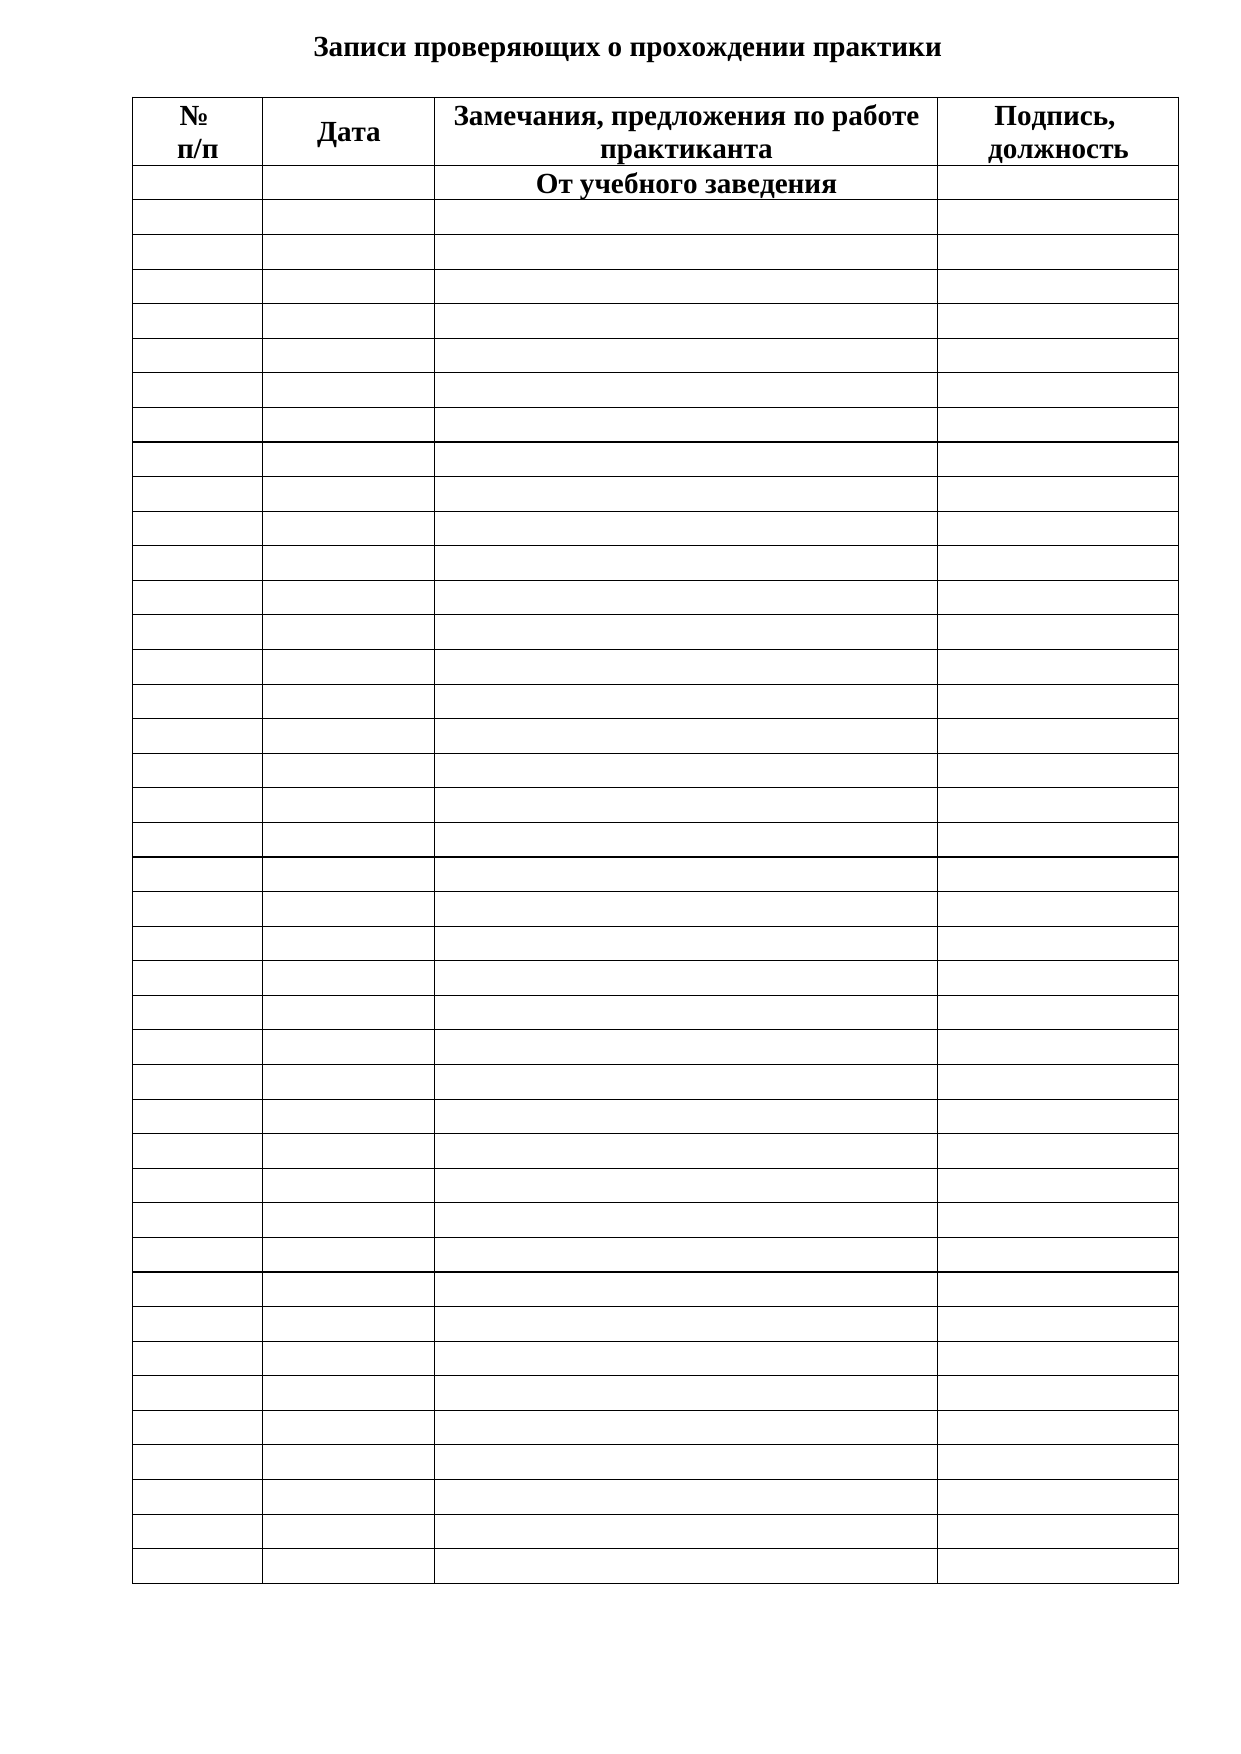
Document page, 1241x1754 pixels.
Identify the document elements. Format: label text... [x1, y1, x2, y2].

table_cell [263, 166, 434, 199]
table_cell [435, 1273, 937, 1306]
table_cell [938, 581, 1178, 614]
table_cell [938, 615, 1178, 649]
table_cell [938, 1515, 1178, 1548]
table_cell [938, 304, 1178, 338]
table_cell [133, 1134, 262, 1168]
table_cell [133, 373, 262, 407]
table_cell [435, 1203, 937, 1237]
table_cell [938, 927, 1178, 960]
table_cell [938, 408, 1178, 441]
table_cell [263, 1030, 434, 1064]
table_cell [435, 546, 937, 580]
table_header Замечания, предложения по работе практиканта [435, 98, 937, 165]
table_cell [435, 1376, 937, 1410]
table_cell [938, 650, 1178, 683]
table_cell [263, 1238, 434, 1271]
table_cell [263, 581, 434, 614]
table_cell [263, 1549, 434, 1583]
table_cell [938, 443, 1178, 476]
table_cell [133, 788, 262, 822]
table_cell [263, 339, 434, 372]
table_cell [435, 961, 937, 995]
table_cell [263, 546, 434, 580]
table_cell [435, 235, 937, 268]
table_cell [435, 477, 937, 511]
table_cell [133, 1238, 262, 1271]
table_cell [263, 1065, 434, 1098]
table_cell [263, 650, 434, 683]
table_cell [133, 1273, 262, 1306]
table_cell [263, 1445, 434, 1479]
table_cell [435, 373, 937, 407]
table_cell [938, 1549, 1178, 1583]
table_cell [938, 823, 1178, 856]
table_cell [938, 1273, 1178, 1306]
table_cell [263, 304, 434, 338]
table_cell [133, 1203, 262, 1237]
table_cell [263, 477, 434, 511]
table_cell [263, 1342, 434, 1375]
table_cell [263, 823, 434, 856]
table_cell [133, 304, 262, 338]
table_cell [263, 788, 434, 822]
table_cell [133, 1169, 262, 1202]
table_cell [435, 1100, 937, 1133]
table_cell [133, 685, 262, 718]
table_cell [133, 477, 262, 511]
table_cell [263, 1203, 434, 1237]
table_cell [435, 581, 937, 614]
table_cell [435, 304, 937, 338]
table_cell [938, 1445, 1178, 1479]
table_cell [133, 1342, 262, 1375]
table_cell [938, 1376, 1178, 1410]
table_cell [938, 1342, 1178, 1375]
table_cell [435, 1238, 937, 1271]
table_cell [435, 1134, 937, 1168]
table_cell [263, 408, 434, 441]
table_cell [938, 961, 1178, 995]
table_cell [263, 685, 434, 718]
table_cell [938, 235, 1178, 268]
table_cell [133, 166, 262, 199]
table_cell [263, 373, 434, 407]
table_cell [938, 339, 1178, 372]
table_cell [263, 996, 434, 1029]
table_cell [938, 1065, 1178, 1098]
table_cell [133, 754, 262, 787]
table_cell [435, 1030, 937, 1064]
table_header Дата [263, 98, 434, 165]
table_cell [263, 200, 434, 234]
table_cell [133, 927, 262, 960]
table_cell [435, 823, 937, 856]
table_cell [133, 1445, 262, 1479]
table_cell [133, 235, 262, 268]
table_cell [938, 754, 1178, 787]
table_cell [938, 1238, 1178, 1271]
table_cell [263, 961, 434, 995]
table_cell [435, 1480, 937, 1513]
table_cell [938, 1411, 1178, 1444]
table_cell [263, 1376, 434, 1410]
table_cell [133, 961, 262, 995]
table_cell [133, 408, 262, 441]
table_cell [938, 996, 1178, 1029]
table_cell [938, 858, 1178, 891]
table_cell [263, 1411, 434, 1444]
table_cell [435, 927, 937, 960]
table_cell [133, 615, 262, 649]
table_cell [133, 1549, 262, 1583]
table_cell [133, 858, 262, 891]
table_cell [435, 754, 937, 787]
table_cell [133, 719, 262, 753]
table_cell [263, 1307, 434, 1341]
table_cell [263, 858, 434, 891]
table_cell [133, 512, 262, 545]
table_cell [938, 719, 1178, 753]
table_cell [263, 892, 434, 926]
table_cell [133, 823, 262, 856]
table_cell [938, 270, 1178, 303]
table_cell [435, 1549, 937, 1583]
table_cell [938, 892, 1178, 926]
text Записи проверяющих о прохождении практики [59, 29, 1196, 63]
table_cell [435, 788, 937, 822]
table_cell [435, 1065, 937, 1098]
table_cell [263, 1169, 434, 1202]
table_cell [938, 477, 1178, 511]
table_cell [435, 892, 937, 926]
table_cell [435, 339, 937, 372]
table_cell [133, 1376, 262, 1410]
table_cell [263, 1273, 434, 1306]
table_cell [938, 200, 1178, 234]
table_cell [435, 1169, 937, 1202]
table_cell [133, 339, 262, 372]
table_cell [263, 754, 434, 787]
table_cell [435, 996, 937, 1029]
table_cell [133, 270, 262, 303]
table_cell [133, 443, 262, 476]
table_cell [435, 615, 937, 649]
table_cell [435, 1342, 937, 1375]
table_cell [133, 1307, 262, 1341]
table_cell [938, 373, 1178, 407]
table_cell [938, 1480, 1178, 1513]
table_cell [435, 1515, 937, 1548]
table_cell [133, 1030, 262, 1064]
table_cell [133, 1411, 262, 1444]
table_cell [133, 546, 262, 580]
table_cell [263, 615, 434, 649]
table_cell [938, 1307, 1178, 1341]
table_cell [938, 512, 1178, 545]
table_header № п/п [133, 98, 262, 165]
table_cell [435, 719, 937, 753]
table_cell [133, 581, 262, 614]
table_header Подпись, должность [938, 98, 1178, 165]
table_cell [938, 166, 1178, 199]
table_cell От учебного заведения [435, 166, 937, 199]
table_cell [263, 443, 434, 476]
table_cell [435, 1411, 937, 1444]
table_cell [133, 996, 262, 1029]
table_cell [435, 858, 937, 891]
table_cell [435, 685, 937, 718]
table_cell [435, 200, 937, 234]
table_cell [133, 200, 262, 234]
table_cell [263, 927, 434, 960]
table_cell [263, 1480, 434, 1513]
table_cell [938, 1169, 1178, 1202]
table_cell [263, 1134, 434, 1168]
table_cell [263, 1100, 434, 1133]
table_cell [435, 408, 937, 441]
table_cell [435, 1307, 937, 1341]
table_cell [133, 1515, 262, 1548]
table_cell [938, 788, 1178, 822]
table_cell [263, 719, 434, 753]
table_cell [938, 1203, 1178, 1237]
table_cell [133, 892, 262, 926]
table_cell [133, 650, 262, 683]
table_cell [133, 1065, 262, 1098]
table_cell [435, 270, 937, 303]
table_cell [133, 1480, 262, 1513]
table_cell [133, 1100, 262, 1133]
table_cell [435, 650, 937, 683]
table_cell [263, 270, 434, 303]
table_cell [938, 1100, 1178, 1133]
table_cell [263, 235, 434, 268]
table_cell [938, 685, 1178, 718]
table_cell [263, 1515, 434, 1548]
table_cell [435, 1445, 937, 1479]
table_cell [263, 512, 434, 545]
table_cell [435, 512, 937, 545]
table_cell [938, 1030, 1178, 1064]
table_cell [435, 443, 937, 476]
table_cell [938, 546, 1178, 580]
table_cell [938, 1134, 1178, 1168]
